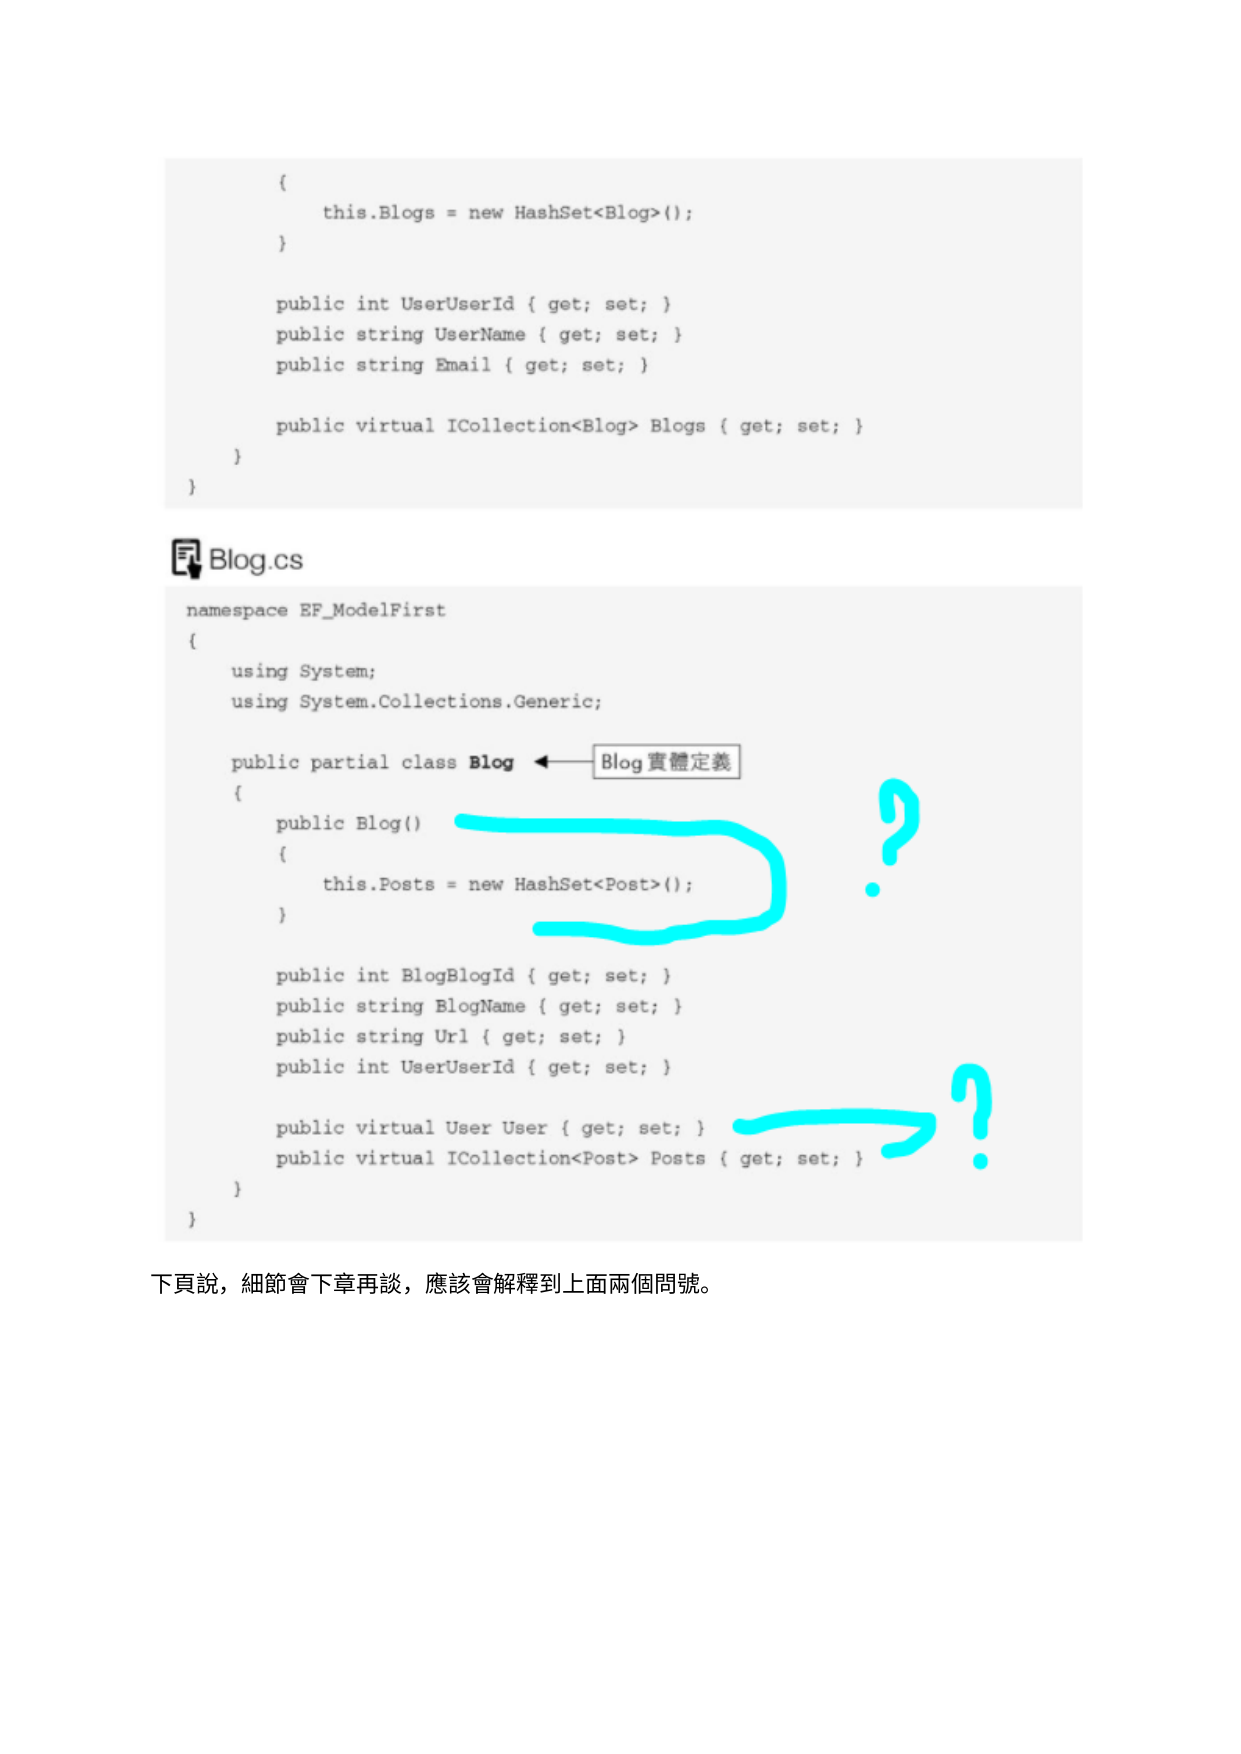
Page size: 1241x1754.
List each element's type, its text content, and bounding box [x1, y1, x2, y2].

text 下頁說，細節會下章再談，應該會解釋到上面兩個問號。 [150, 1266, 1090, 1299]
picture [150, 150, 1083, 1263]
